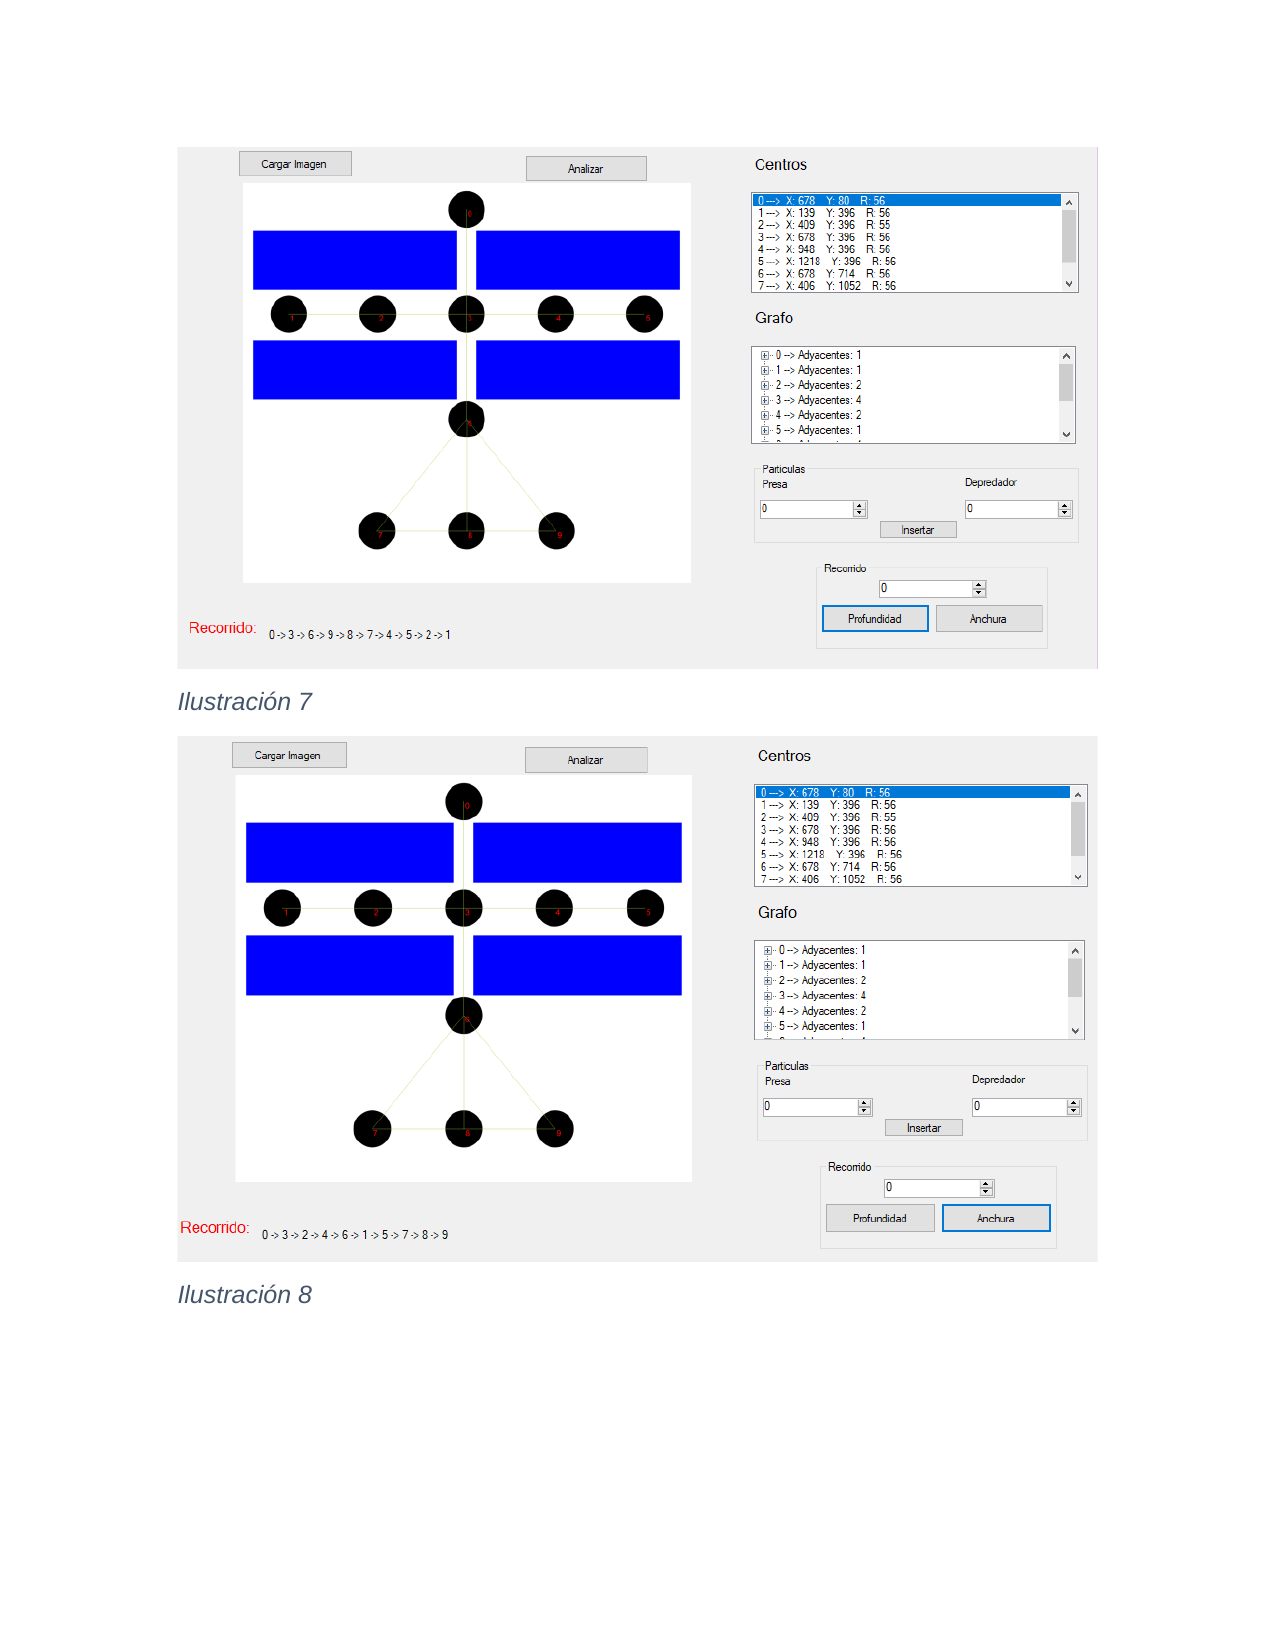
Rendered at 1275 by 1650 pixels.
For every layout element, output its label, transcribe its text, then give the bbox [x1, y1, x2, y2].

picture [177, 147, 1098, 669]
picture [177, 736, 1098, 1262]
